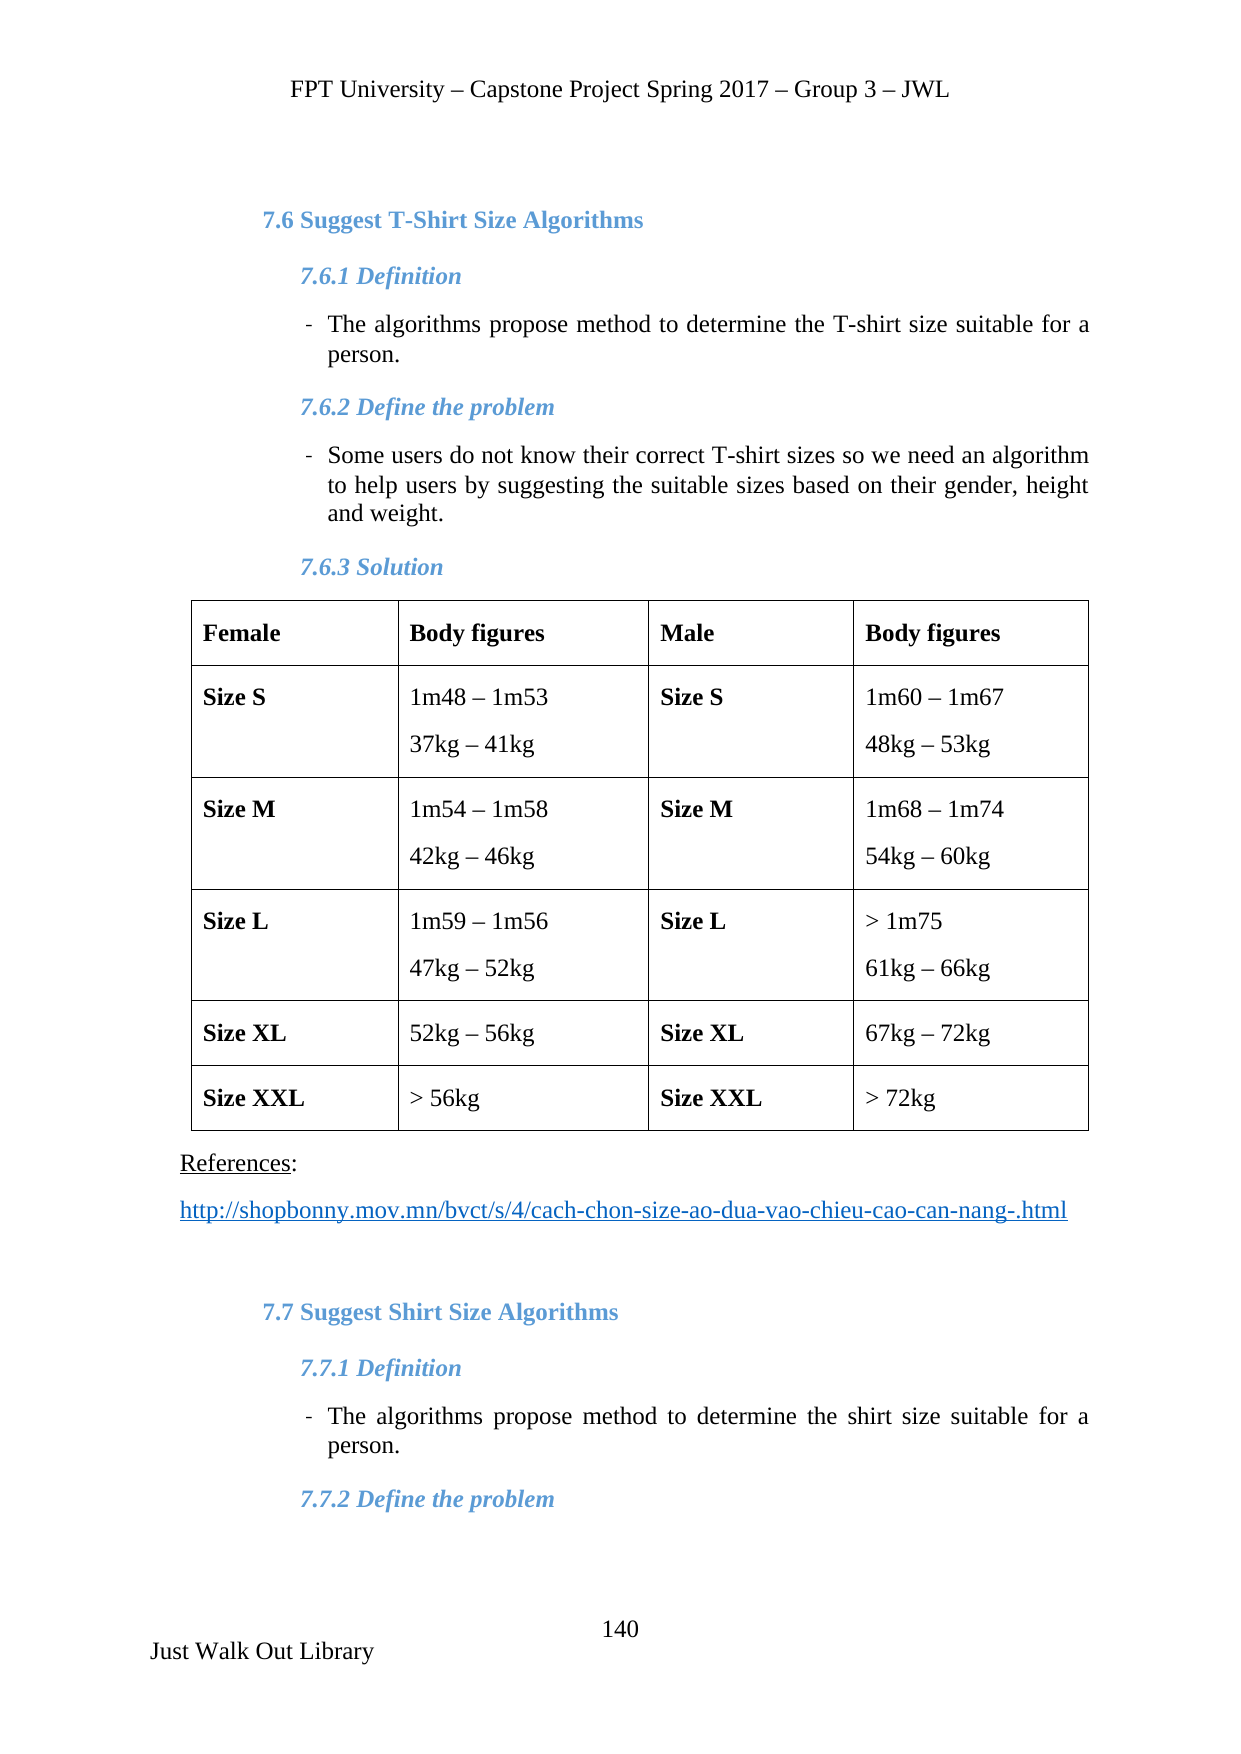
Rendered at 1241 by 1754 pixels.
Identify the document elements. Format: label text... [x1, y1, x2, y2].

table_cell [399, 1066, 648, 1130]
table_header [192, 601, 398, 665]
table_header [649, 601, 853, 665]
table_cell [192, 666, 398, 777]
subtitle Definition [300, 1353, 1090, 1382]
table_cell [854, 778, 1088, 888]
subtitle Define the problem [300, 392, 1090, 421]
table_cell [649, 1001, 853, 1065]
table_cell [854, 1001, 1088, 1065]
list The algorithms propose method to determine the T-shirt size suitable for a person. [304, 309, 1090, 367]
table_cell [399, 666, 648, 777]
subtitle Definition [300, 261, 1090, 290]
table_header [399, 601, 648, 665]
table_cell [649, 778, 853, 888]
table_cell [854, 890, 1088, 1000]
subtitle Suggest T-Shirt Size Algorithms [262, 205, 1090, 234]
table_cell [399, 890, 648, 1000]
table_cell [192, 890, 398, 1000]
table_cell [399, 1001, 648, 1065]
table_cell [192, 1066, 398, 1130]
text References: [150, 1148, 1090, 1176]
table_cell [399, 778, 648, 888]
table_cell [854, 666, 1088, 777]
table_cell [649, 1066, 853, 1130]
text http://shopbonny.mov.mn/bvct/s/4/cach-chon-size-ao-dua-vao-chieu-cao-can-nang-.html [179, 1195, 1090, 1223]
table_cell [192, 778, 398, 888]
subtitle Define the problem [300, 1484, 1090, 1513]
subtitle Suggest Shirt Size Algorithms [262, 1297, 1090, 1326]
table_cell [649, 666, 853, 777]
subtitle Solution [300, 552, 1090, 581]
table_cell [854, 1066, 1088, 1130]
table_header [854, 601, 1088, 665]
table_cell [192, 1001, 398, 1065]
list The algorithms propose method to determine the shirt size suitable for a person. [304, 1401, 1090, 1459]
list Some users do not know their correct T-shirt sizes so we need an algorithm to help users by suggesting the suitable sizes based on their gender, height and weight. [304, 440, 1090, 527]
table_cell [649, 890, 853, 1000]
